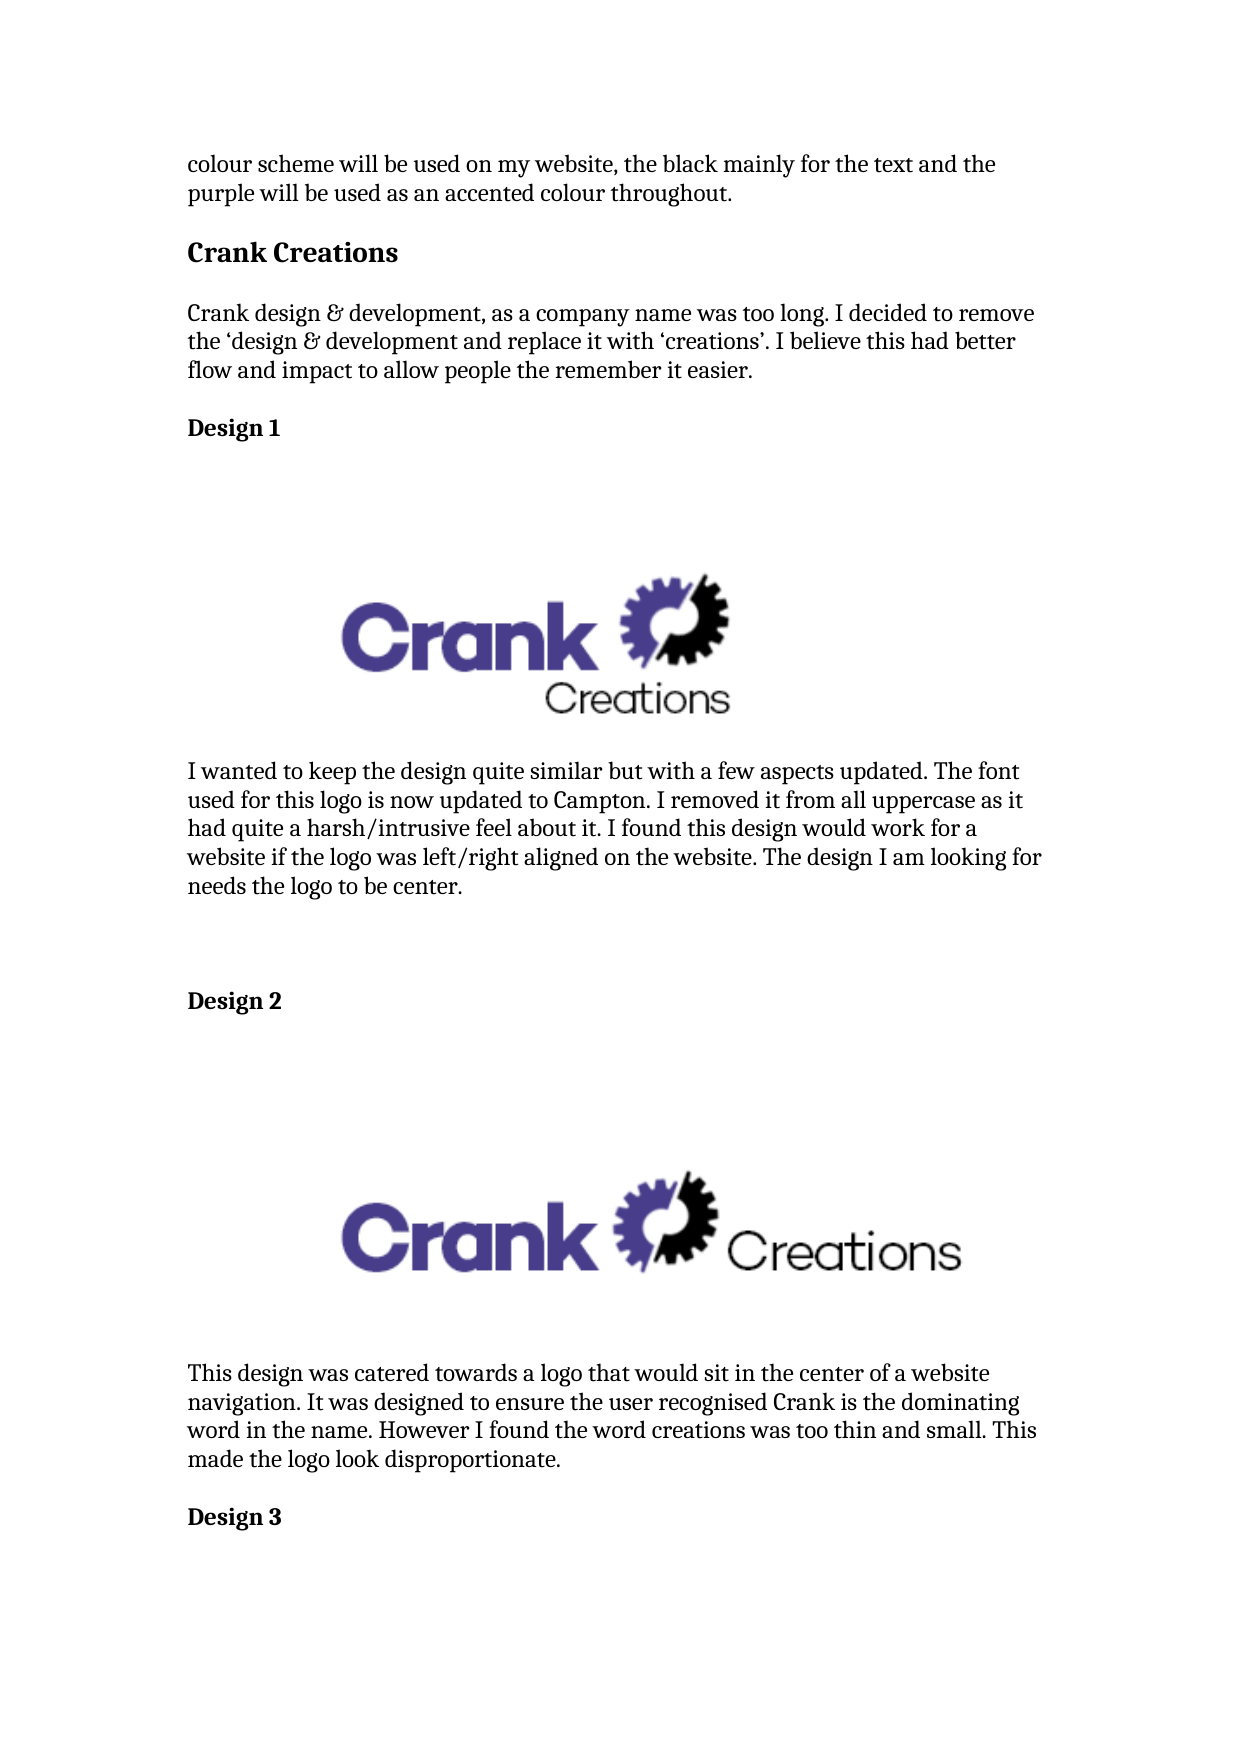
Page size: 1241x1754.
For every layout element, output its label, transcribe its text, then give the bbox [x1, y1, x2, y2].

text This design was catered towards a logo that would sit in the center of a website navigation. It was designed to ensure the user recognised Crank is the dominating word in the name. However I found the word creations was too thin and small. This made the logo look disproportionate. [187, 1359, 1053, 1474]
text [187, 150, 1053, 207]
text Crank design & development, as a company name was too long. I decided to remove the ‘design & development and replace it with ‘creations’. I believe this had better flow and impact to allow people the remember it easier. [187, 298, 1053, 385]
text Design 2 [187, 987, 1053, 1016]
text Design 1 [187, 413, 1053, 442]
picture [187, 1044, 1053, 1359]
text Crank Creations [187, 236, 1053, 270]
picture [187, 442, 1053, 757]
text I wanted to keep the design quite similar but with a few aspects updated. The font used for this logo is now updated to Campton. I removed it from all uppercase as it had quite a harsh/intrusive feel about it. I found this design would work for a website if the logo was left/right aligned on the website. The design I am looking for needs the logo to be center. [187, 757, 1053, 901]
text Design 3 [187, 1503, 1053, 1531]
